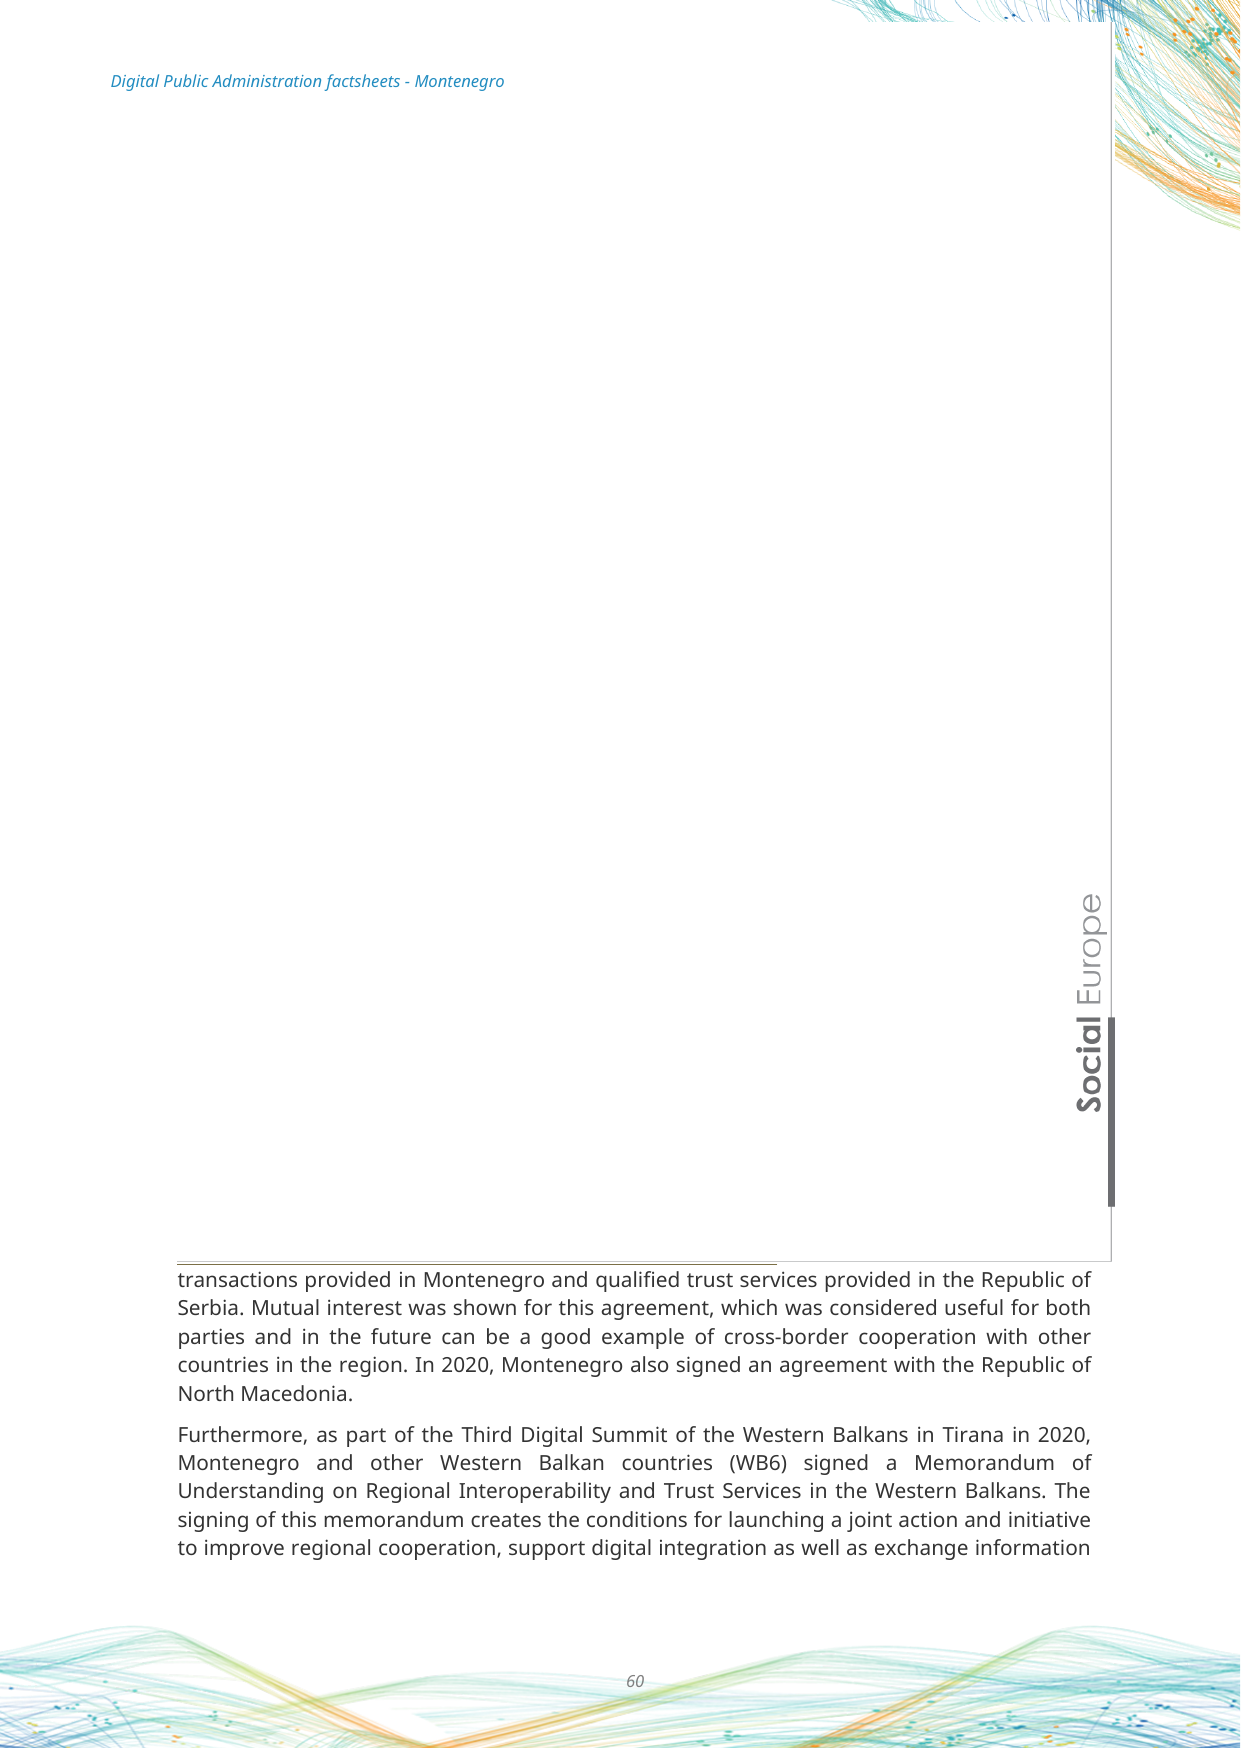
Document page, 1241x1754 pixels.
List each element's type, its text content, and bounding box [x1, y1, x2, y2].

picture [177, 0, 1241, 1262]
picture [0, 1601, 1241, 1748]
text Montenegro’s commitment to improving cooperation at the regional level is expressed in the agreement signed in 2019 by the government of Montenegro and the government of the Republic of Serbia concerning the mutual recognition of certification services for electronic transactions provided in Montenegro and qualified trust services provided in the Republic of Serbia. Mutual interest was shown for this agreement, which was considered useful for both parties and in the future can be a good example of cross-border cooperation with other countries in the region. In 2020, Montenegro also signed an agreement with the Republic of North Macedonia. [177, 1265, 1092, 1407]
text Furthermore, as part of the Third Digital Summit of the Western Balkans in Tirana in 2020, Montenegro and other Western Balkan countries (WB6) signed a Memorandum of Understanding on Regional Interoperability and Trust Services in the Western Balkans. The signing of this memorandum creates the conditions for launching a joint action and initiative to improve regional cooperation, support digital integration as well as exchange information in an open, interoperable, secure and reliable way, giving priority to regional interoperability and trust services. [177, 1420, 1092, 1562]
